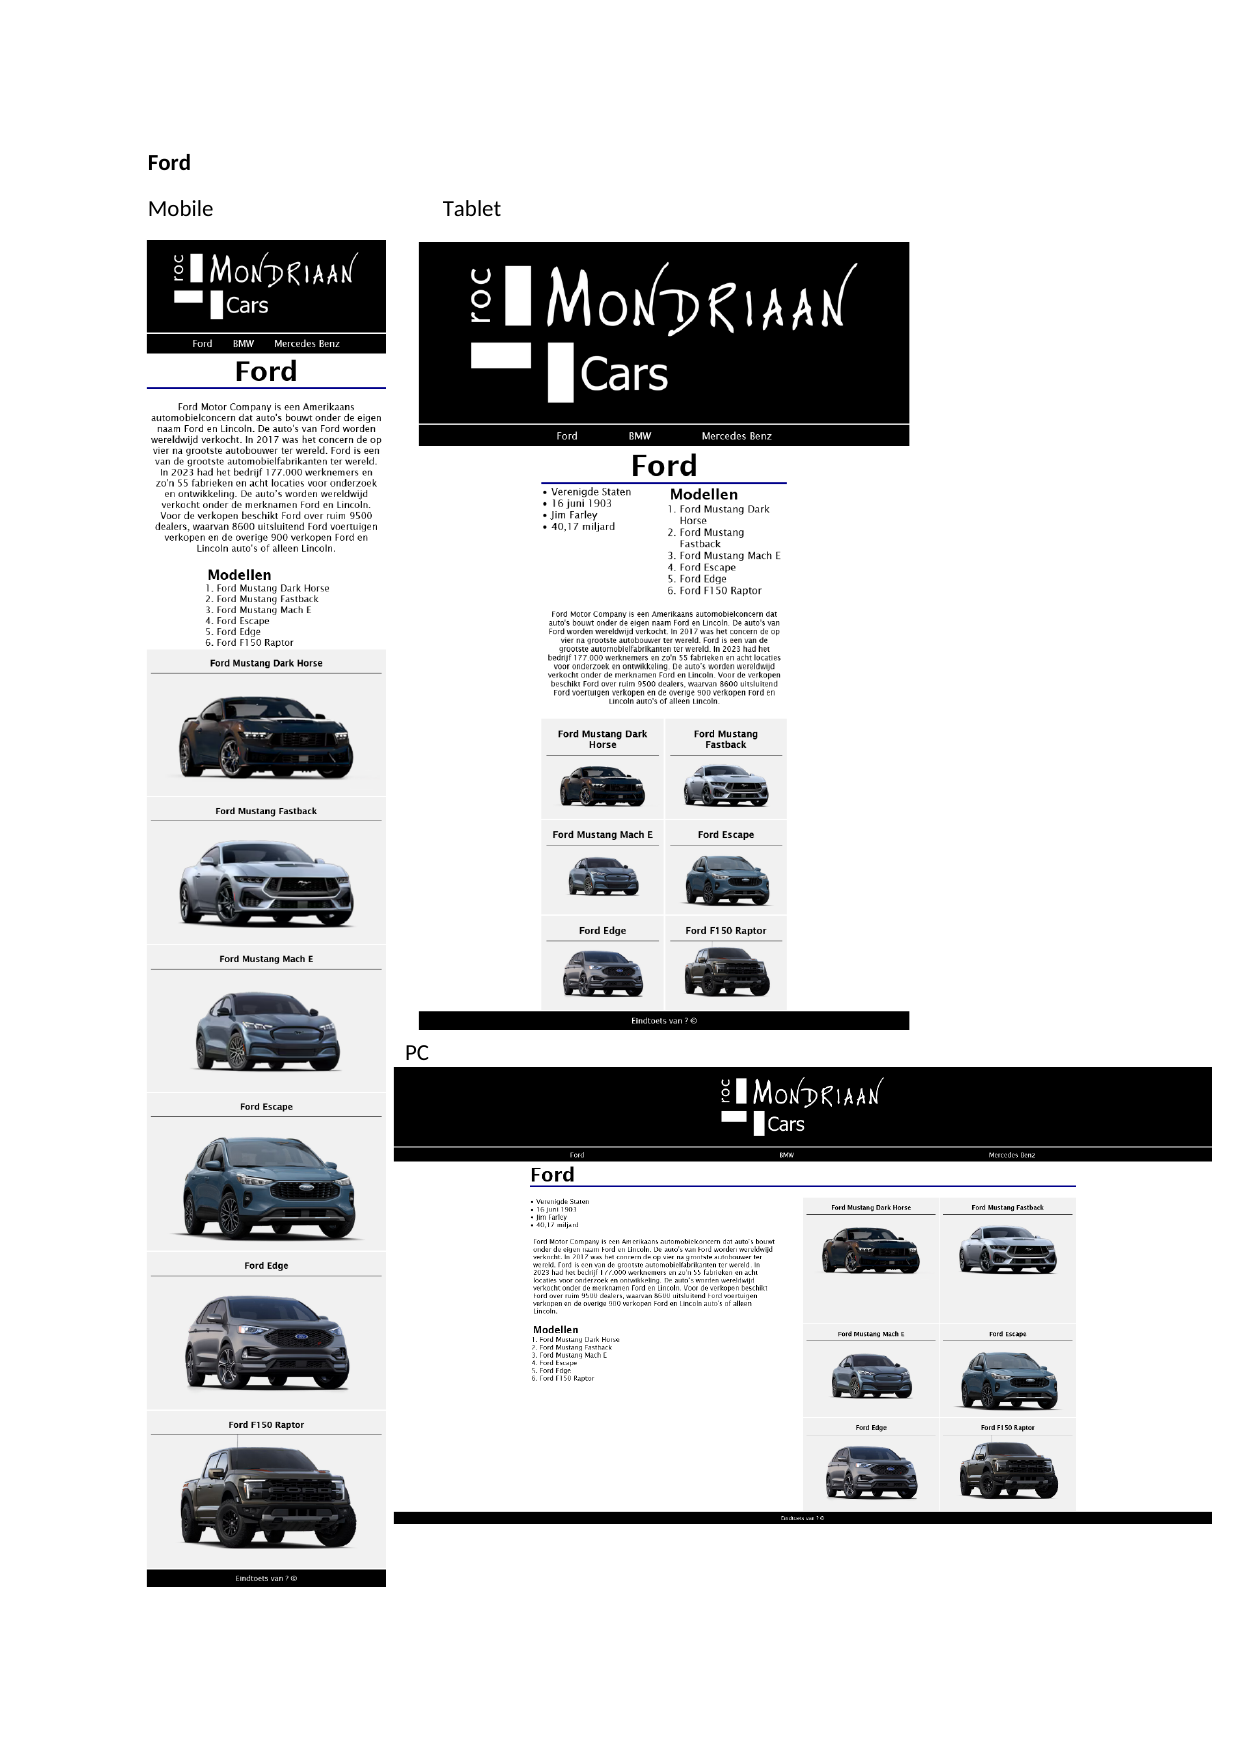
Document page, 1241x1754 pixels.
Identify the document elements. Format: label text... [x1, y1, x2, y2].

text Mobile Tablet [148, 194, 1093, 222]
picture [418, 242, 910, 1030]
text PC [386, 1038, 1093, 1066]
picture [146, 240, 386, 1587]
picture [393, 1067, 1212, 1524]
text Ford [148, 148, 1093, 176]
